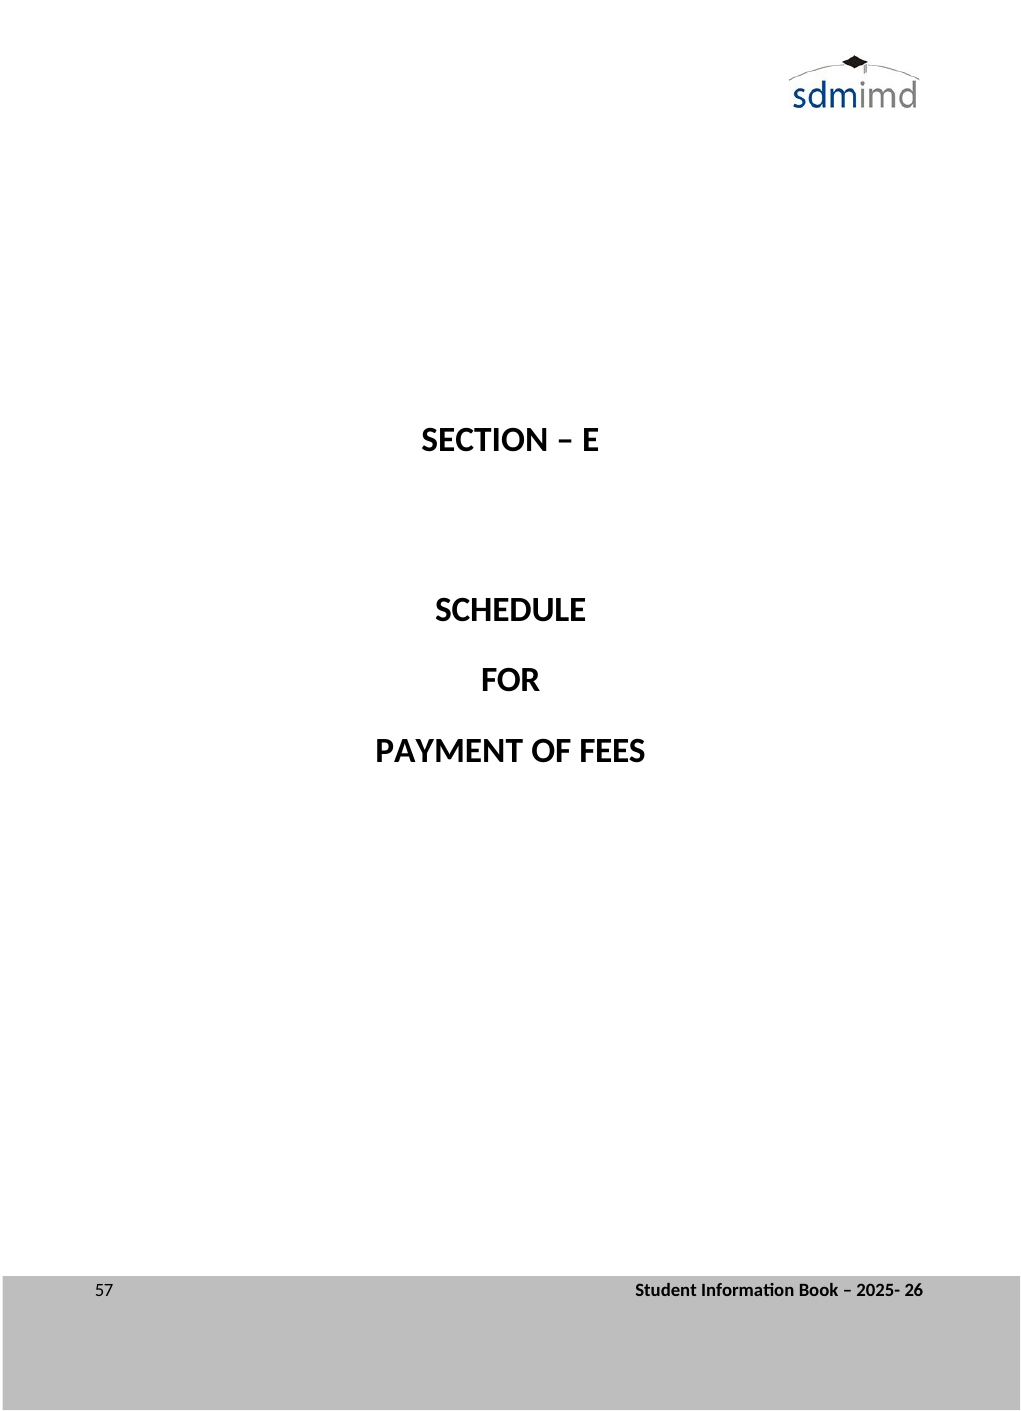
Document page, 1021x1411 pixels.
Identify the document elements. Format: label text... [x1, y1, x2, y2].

text SECTION – E [30, 417, 991, 460]
picture [788, 55, 920, 109]
text PAYMENT OF FEES [29, 728, 991, 771]
text SCHEDULE FOR [408, 587, 613, 700]
